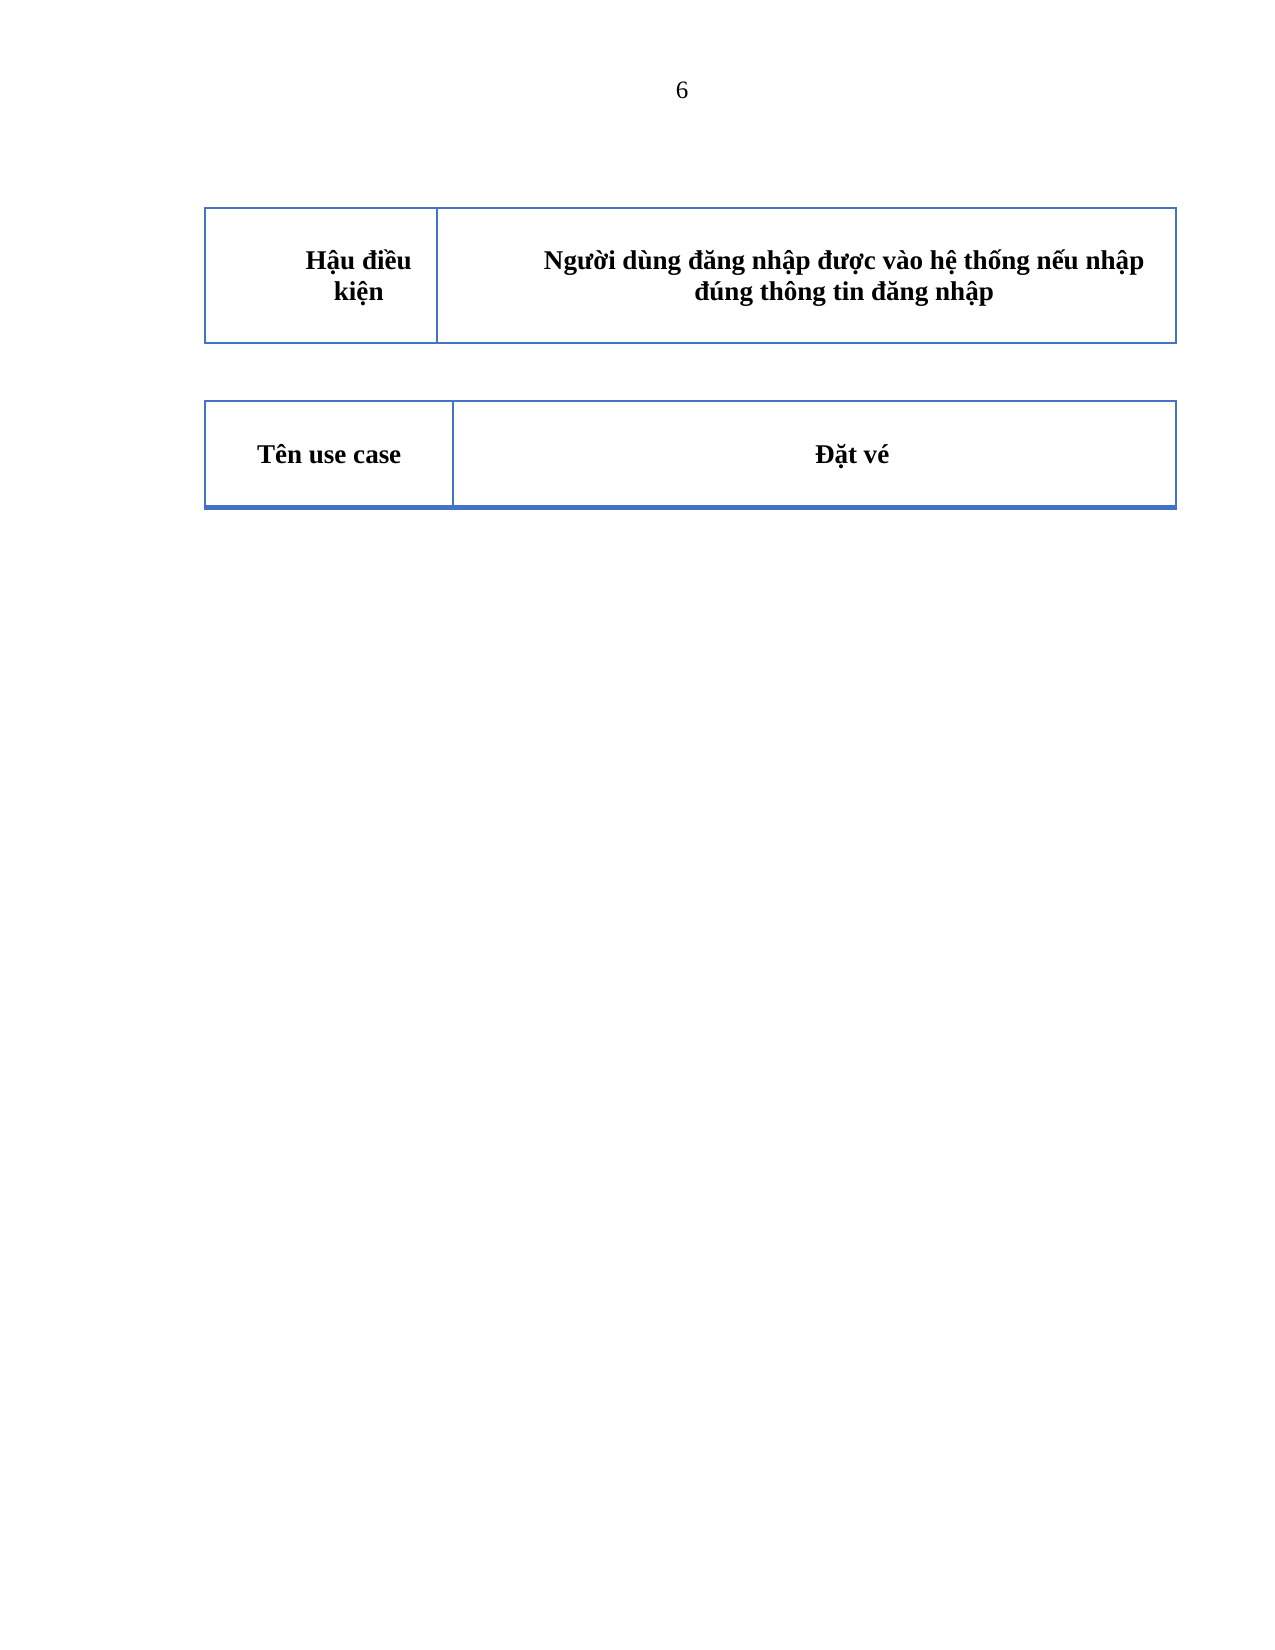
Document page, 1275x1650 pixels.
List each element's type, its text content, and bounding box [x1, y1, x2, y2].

table_header Đặt vé [454, 402, 1175, 505]
table_cell Hậu điều kiện [206, 209, 436, 342]
table_header Tên use case [206, 402, 452, 505]
table_cell Người dùng đăng nhập được vào hệ thống nếu nhập đúng thông tin đăng nhập [438, 209, 1175, 342]
